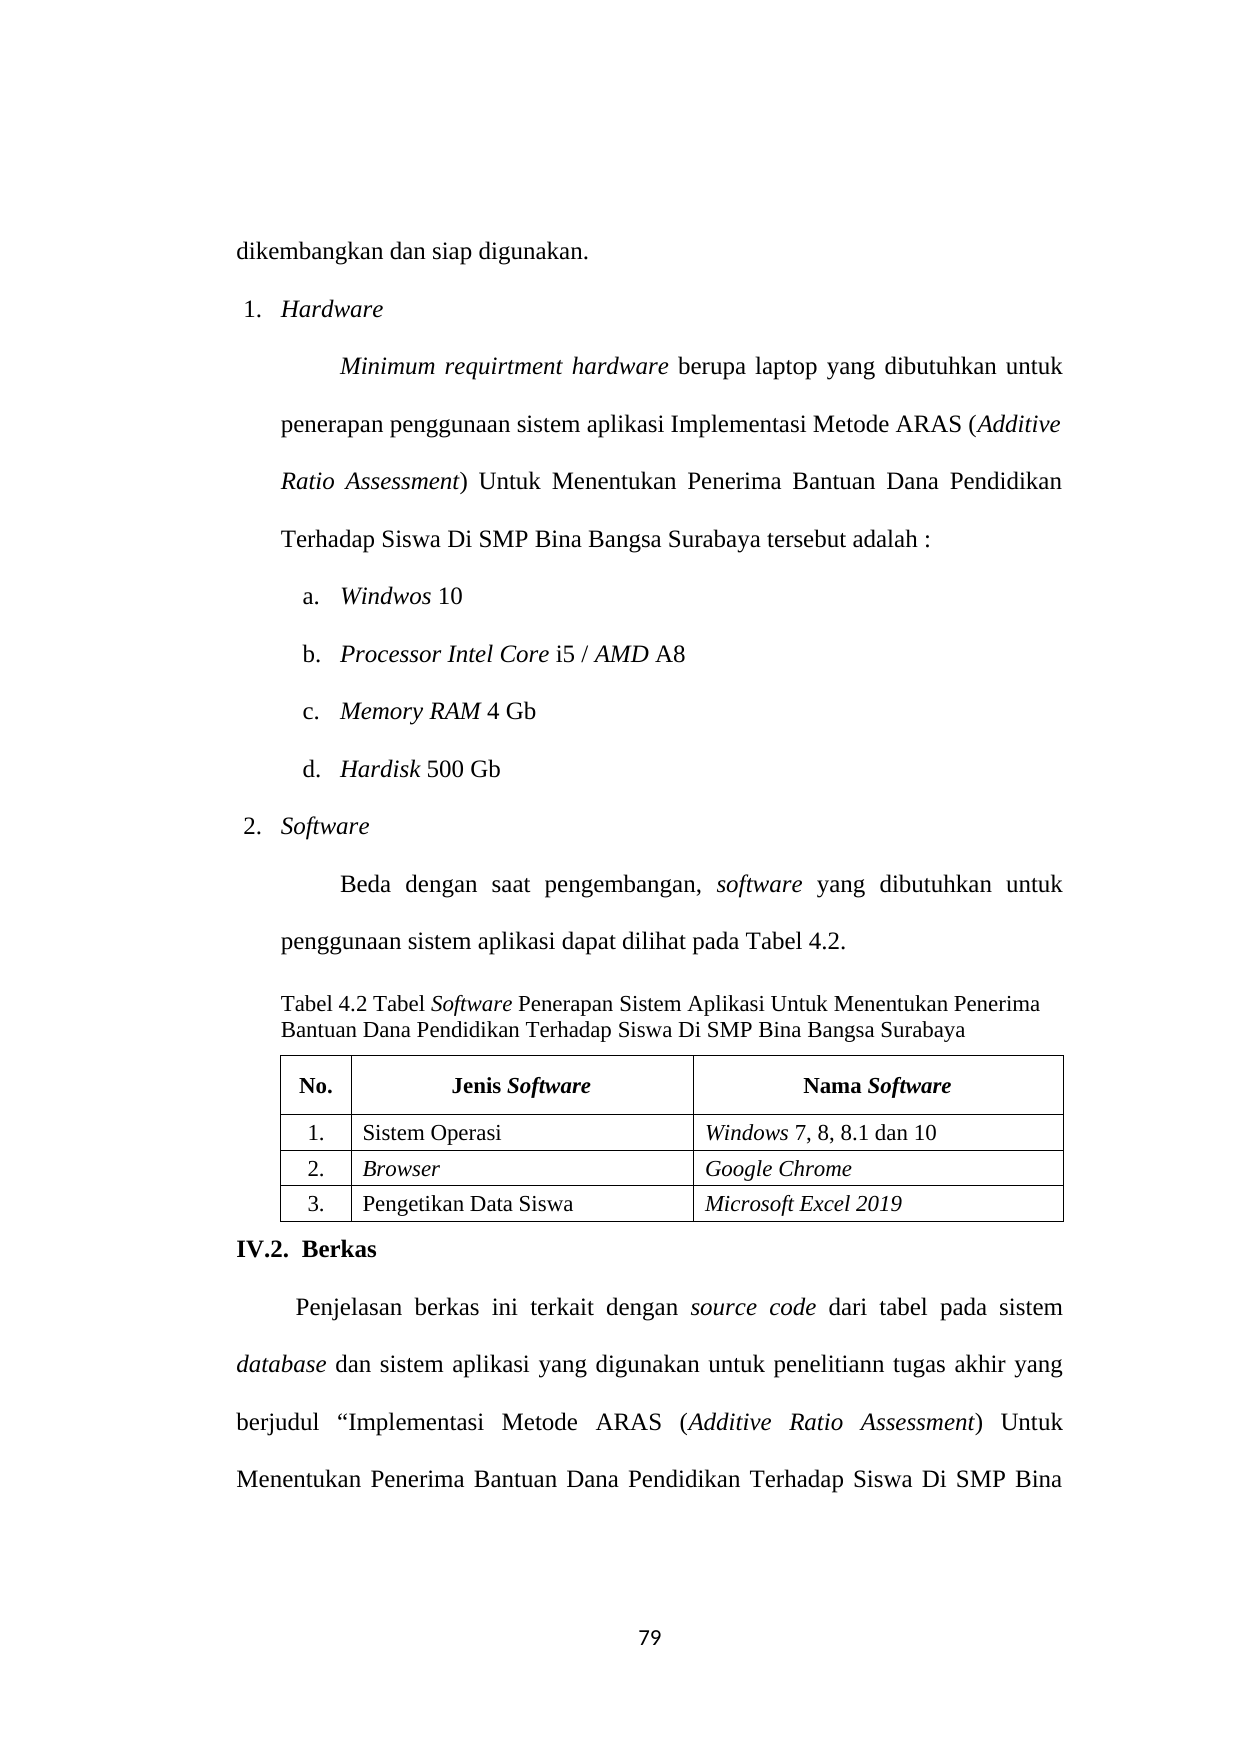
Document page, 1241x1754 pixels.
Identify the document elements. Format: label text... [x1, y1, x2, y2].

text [236, 236, 1063, 265]
list Hardisk 500 Gb [302, 754, 1063, 782]
list Software [243, 811, 1063, 840]
list Windwos 10 [302, 581, 1063, 610]
text Minimum requirtment hardware berupa laptop yang dibutuhkan untuk penerapan penggunaan sistem aplikasi Implementasi Metode ARAS (Additive Ratio Assessment) Untuk Menentukan Penerima Bantuan Dana Pendidikan Terhadap Siswa Di SMP Bina Bangsa Surabaya tersebut adalah : [281, 351, 1063, 552]
table_cell 3. [281, 1186, 351, 1221]
list Memory RAM 4 Gb [302, 696, 1063, 725]
list Hardware [243, 294, 1063, 322]
list Processor Intel Core i5 / AMD A8 [302, 639, 1063, 667]
table_cell Microsoft Excel 2019 [694, 1186, 1063, 1221]
table_cell Windows 7, 8, 8.1 dan 10 [694, 1115, 1063, 1150]
table_cell Sistem Operasi [352, 1115, 693, 1150]
table_header Nama Software [694, 1056, 1063, 1114]
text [236, 1292, 1063, 1493]
table_header No. [281, 1056, 351, 1114]
table_header Jenis Software [352, 1056, 693, 1114]
table_cell 2. [281, 1151, 351, 1185]
table_cell Pengetikan Data Siswa [352, 1186, 693, 1221]
table_cell 1. [281, 1115, 351, 1150]
table_cell Browser [352, 1151, 693, 1185]
table_cell Google Chrome [694, 1151, 1063, 1185]
text Berkas [236, 1234, 1063, 1263]
text Beda dengan saat pengembangan, software yang dibutuhkan untuk penggunaan sistem aplikasi dapat dilihat pada Tabel 4.2. [281, 869, 1063, 955]
